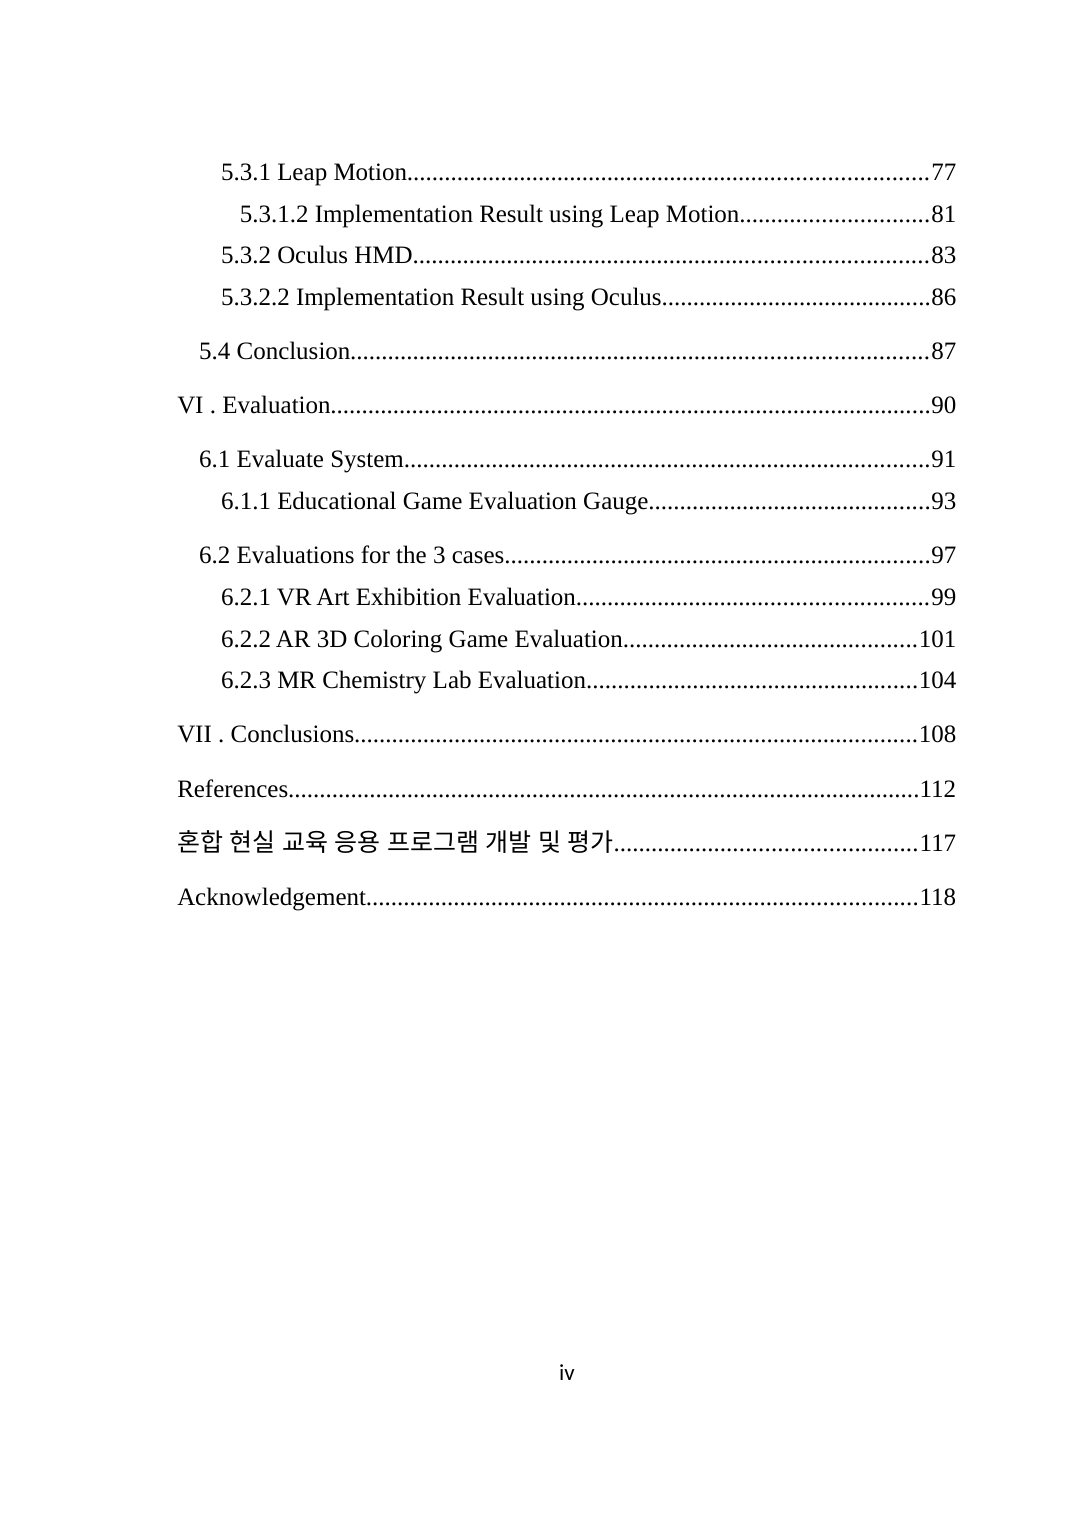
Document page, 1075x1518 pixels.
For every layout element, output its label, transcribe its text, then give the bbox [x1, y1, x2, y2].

text 5.3.1.2 Implementation Result using Leap Motion 81 [221, 189, 956, 230]
text VI . Evaluation 90 [177, 380, 956, 422]
text 6.2 Evaluations for the 3 cases 97 [199, 530, 956, 572]
text 6.2.3 MR Chemistry Lab Evaluation 104 [221, 655, 956, 697]
text 5.3.1 Leap Motion 77 [221, 147, 956, 189]
text 혼합 현실 교육 응용 프로그램 개발 및 평가 117 [177, 818, 956, 859]
text 6.2.2 AR 3D Coloring Game Evaluation 101 [221, 614, 956, 655]
text 5.3.2 Oculus HMD 83 [221, 230, 956, 272]
text Acknowledgement 118 [177, 872, 956, 914]
text VII . Conclusions 108 [177, 709, 956, 751]
text 6.1 Evaluate System 91 [199, 434, 956, 476]
text 5.3.2.2 Implementation Result using Oculus 86 [221, 272, 956, 314]
text 6.1.1 Educational Game Evaluation Gauge 93 [221, 476, 956, 518]
text 5.4 Conclusion 87 [199, 326, 956, 368]
text 6.2.1 VR Art Exhibition Evaluation 99 [221, 572, 956, 614]
text References 112 [177, 764, 956, 805]
